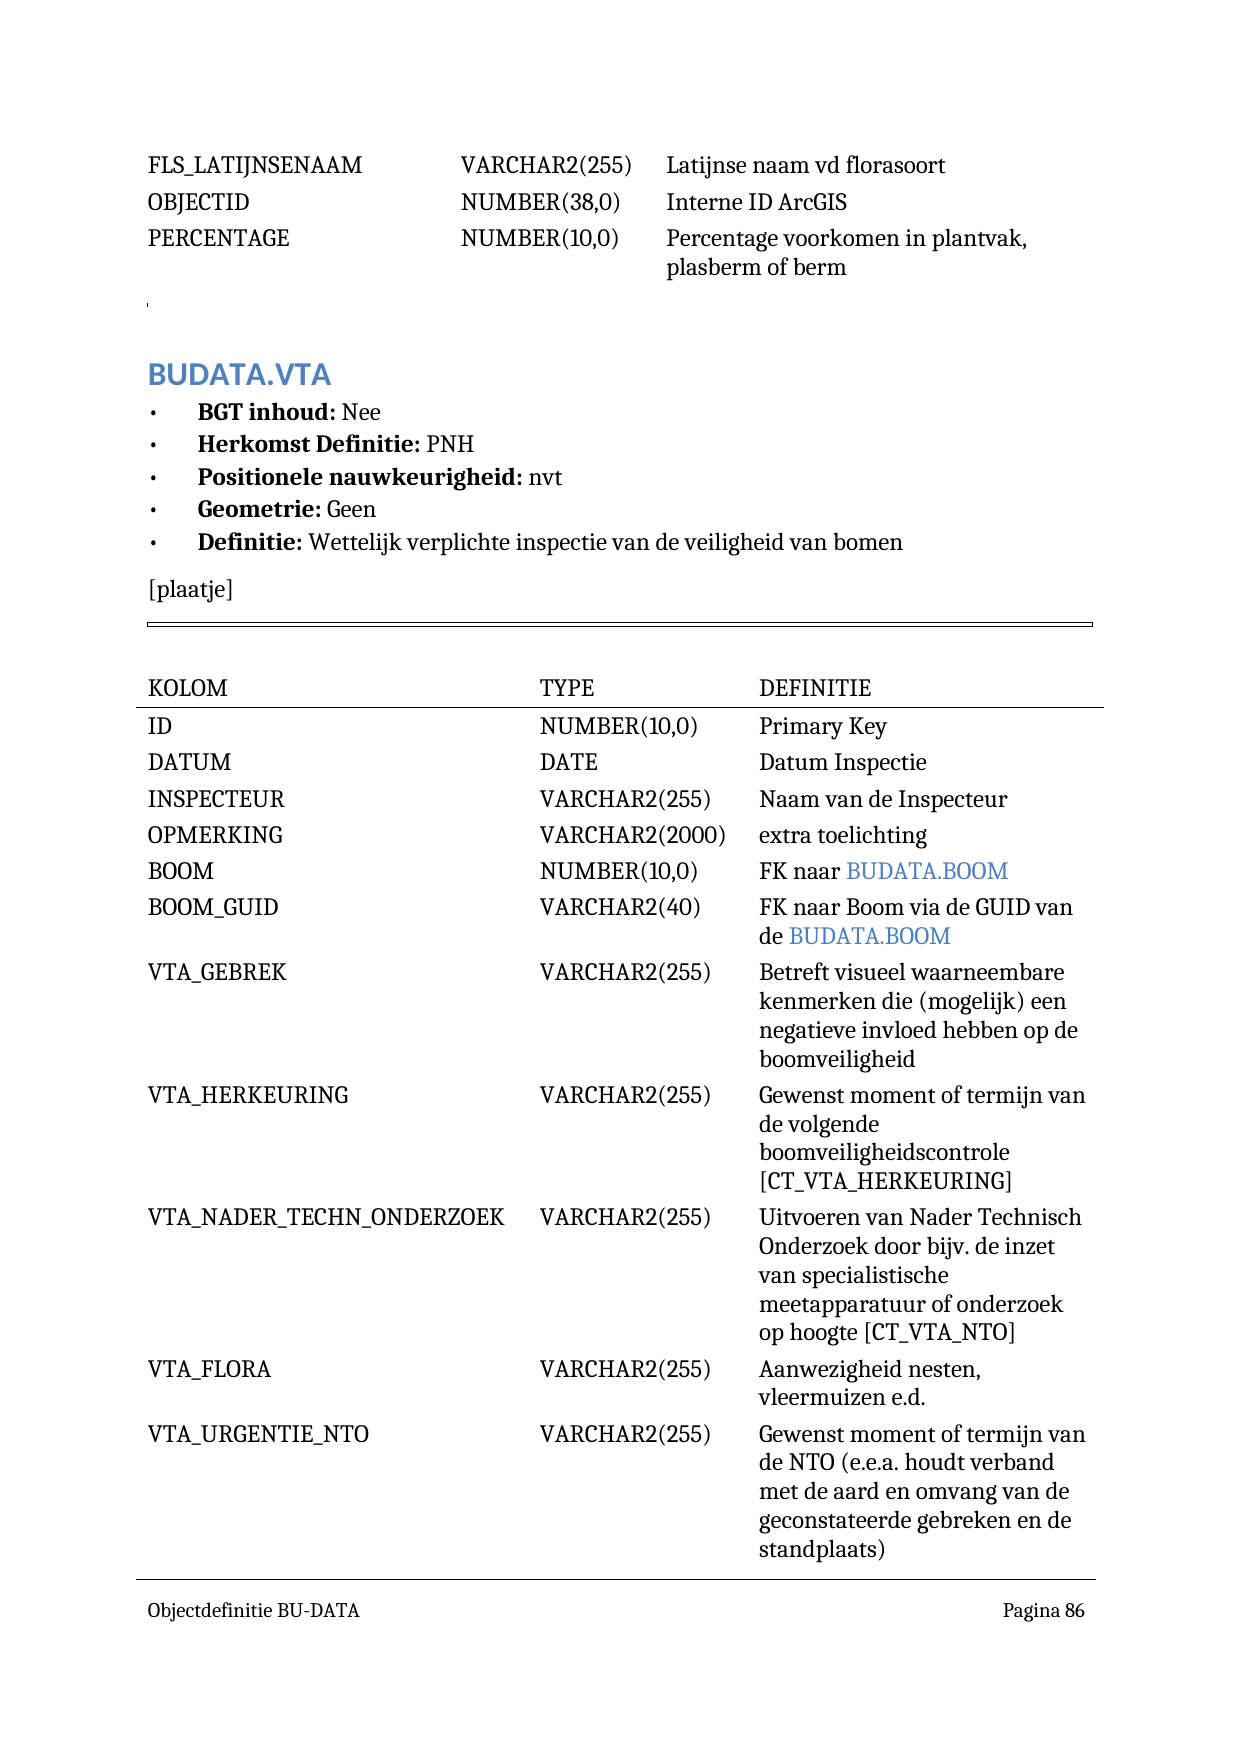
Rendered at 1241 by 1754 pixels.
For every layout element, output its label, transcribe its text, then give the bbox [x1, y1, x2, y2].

list Definitie: Wettelijk verplichte inspectie van de veiligheid van bomen [148, 528, 1093, 557]
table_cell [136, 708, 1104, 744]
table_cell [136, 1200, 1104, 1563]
list Geometrie: Geen [148, 495, 1093, 524]
text [plaatje] [148, 575, 1093, 604]
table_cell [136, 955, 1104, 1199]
list Herkomst Definitie: PNH [148, 430, 1093, 459]
list BGT inhoud: Nee [148, 398, 1093, 427]
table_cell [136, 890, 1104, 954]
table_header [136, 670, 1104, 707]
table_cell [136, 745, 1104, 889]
list Positionele nauwkeurigheid: nvt [148, 463, 1093, 492]
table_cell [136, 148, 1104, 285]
subtitle BUDATA.VTA [148, 353, 1093, 394]
